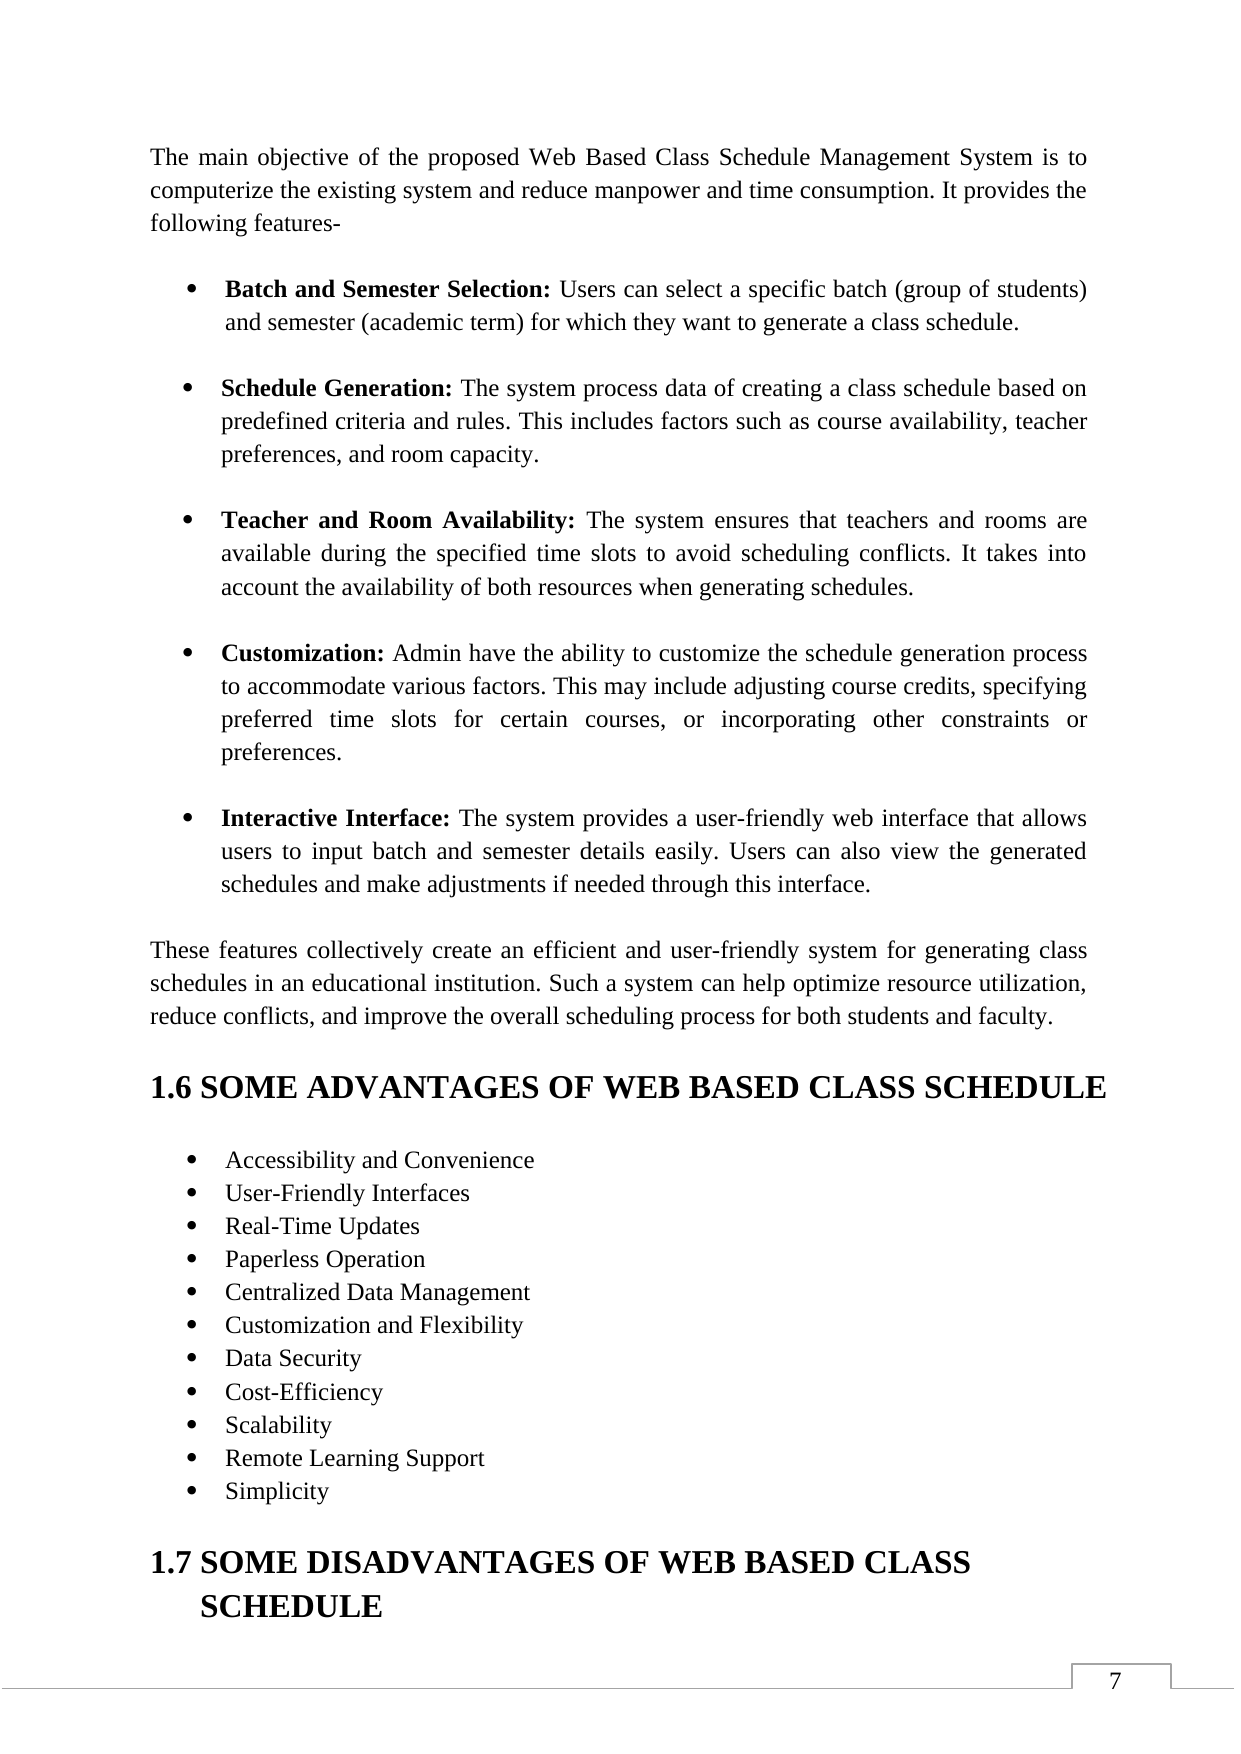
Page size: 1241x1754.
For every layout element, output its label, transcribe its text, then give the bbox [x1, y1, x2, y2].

list Centralized Data Management [187, 1277, 1088, 1306]
list Batch and Semester Selection: Users can select a specific batch (group of students) and semester (academic term) for which they want to generate a class schedule. [187, 274, 1088, 336]
list Paperless Operation [187, 1244, 1088, 1273]
list Simplicity [187, 1476, 1088, 1505]
list Customization and Flexibility [187, 1310, 1088, 1339]
subtitle SOME ADVANTAGES OF WEB BASED CLASS SCHEDULE [150, 1067, 1157, 1106]
list Scalability [187, 1410, 1088, 1438]
list Schedule Generation: The system process data of creating a class schedule based on predefined criteria and rules. This includes factors such as course availability, teacher preferences, and room capacity. [183, 373, 1088, 468]
list Interactive Interface: The system provides a user-friendly web interface that allows users to input batch and semester details easily. Users can also view the generated schedules and make adjustments if needed through this interface. [183, 803, 1088, 898]
text The main objective of the proposed Web Based Class Schedule Management System is to computerize the existing system and reduce manpower and time consumption. It provides the following features- [150, 142, 1088, 236]
list Data Security [187, 1343, 1088, 1372]
list Real-Time Updates [187, 1211, 1088, 1240]
list Cost-Efficiency [187, 1377, 1088, 1405]
list Customization: Admin have the ability to customize the schedule generation process to accommodate various factors. This may include adjusting course credits, specifying preferred time slots for certain courses, or incorporating other constraints or preferences. [183, 638, 1088, 766]
list Remote Learning Support [187, 1443, 1088, 1472]
list Teacher and Room Availability: The system ensures that teachers and rooms are available during the specified time slots to avoid scheduling conflicts. It takes into account the availability of both resources when generating schedules. [183, 506, 1088, 600]
list Accessibility and Convenience [187, 1145, 1088, 1173]
list User-Friendly Interfaces [187, 1178, 1088, 1207]
subtitle SOME DISADVANTAGES OF WEB BASED CLASS SCHEDULE [150, 1542, 1157, 1624]
text These features collectively create an efficient and user-friendly system for generating class schedules in an educational institution. Such a system can help optimize resource utilization, reduce conflicts, and improve the overall scheduling process for both students and faculty. [150, 935, 1088, 1030]
